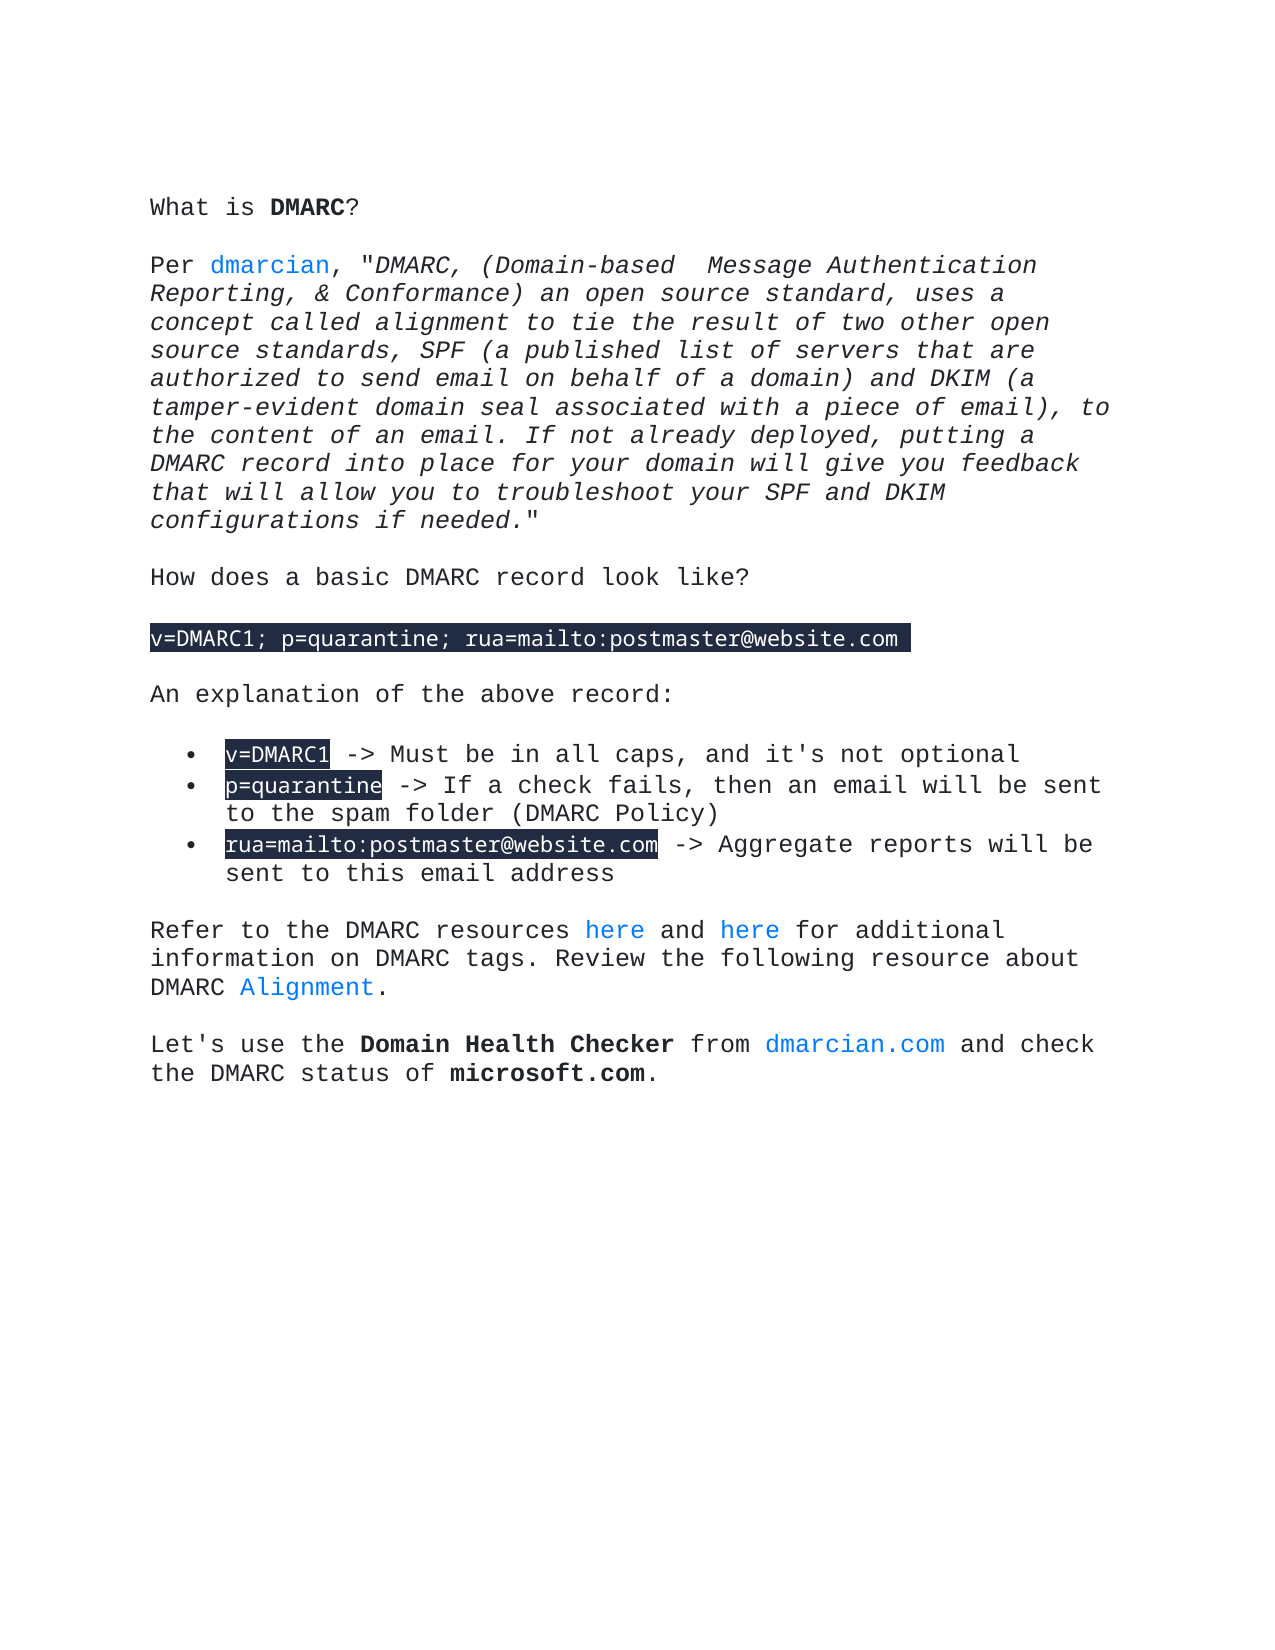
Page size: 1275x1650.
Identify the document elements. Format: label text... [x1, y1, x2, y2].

list p=quarantine -> If a check fails, then an email will be sent to the spam folder (DMARC Policy) [187, 770, 1125, 829]
text v=DMARC1; p=quarantine; rua=mailto:postmaster@website.com [150, 622, 1125, 652]
list rua=mailto:postmaster@website.com -> Aggregate reports will be sent to this email address [187, 829, 1125, 888]
text Refer to the DMARC resources here and here for additional information on DMARC tags. Review the following resource about DMARC Alignment. [150, 918, 1125, 1003]
list v=DMARC1 -> Must be in all caps, and it's not optional [187, 739, 1125, 770]
text An explanation of the above record: [150, 681, 1125, 710]
text How does a basic DMARC record look like? [150, 565, 1125, 593]
text Per dmarcian, "DMARC, (Domain-based Message Authentication Reporting, & Conformance) an open source standard, uses a concept called alignment to tie the result of two other open source standards, SPF (a published list of servers that are authorized to send email on behalf of a domain) and DKIM (a tamper-evident domain seal associated with a piece of email), to the content of an email. If not already deployed, putting a DMARC record into place for your domain will give you feedback that will allow you to troubleshoot your SPF and DKIM configurations if needed." [150, 252, 1125, 536]
text What is DMARC? [150, 195, 1125, 223]
text Let's use the Domain Health Checker from dmarcian.com and check the DMARC status of microsoft.com. [150, 1032, 1125, 1088]
